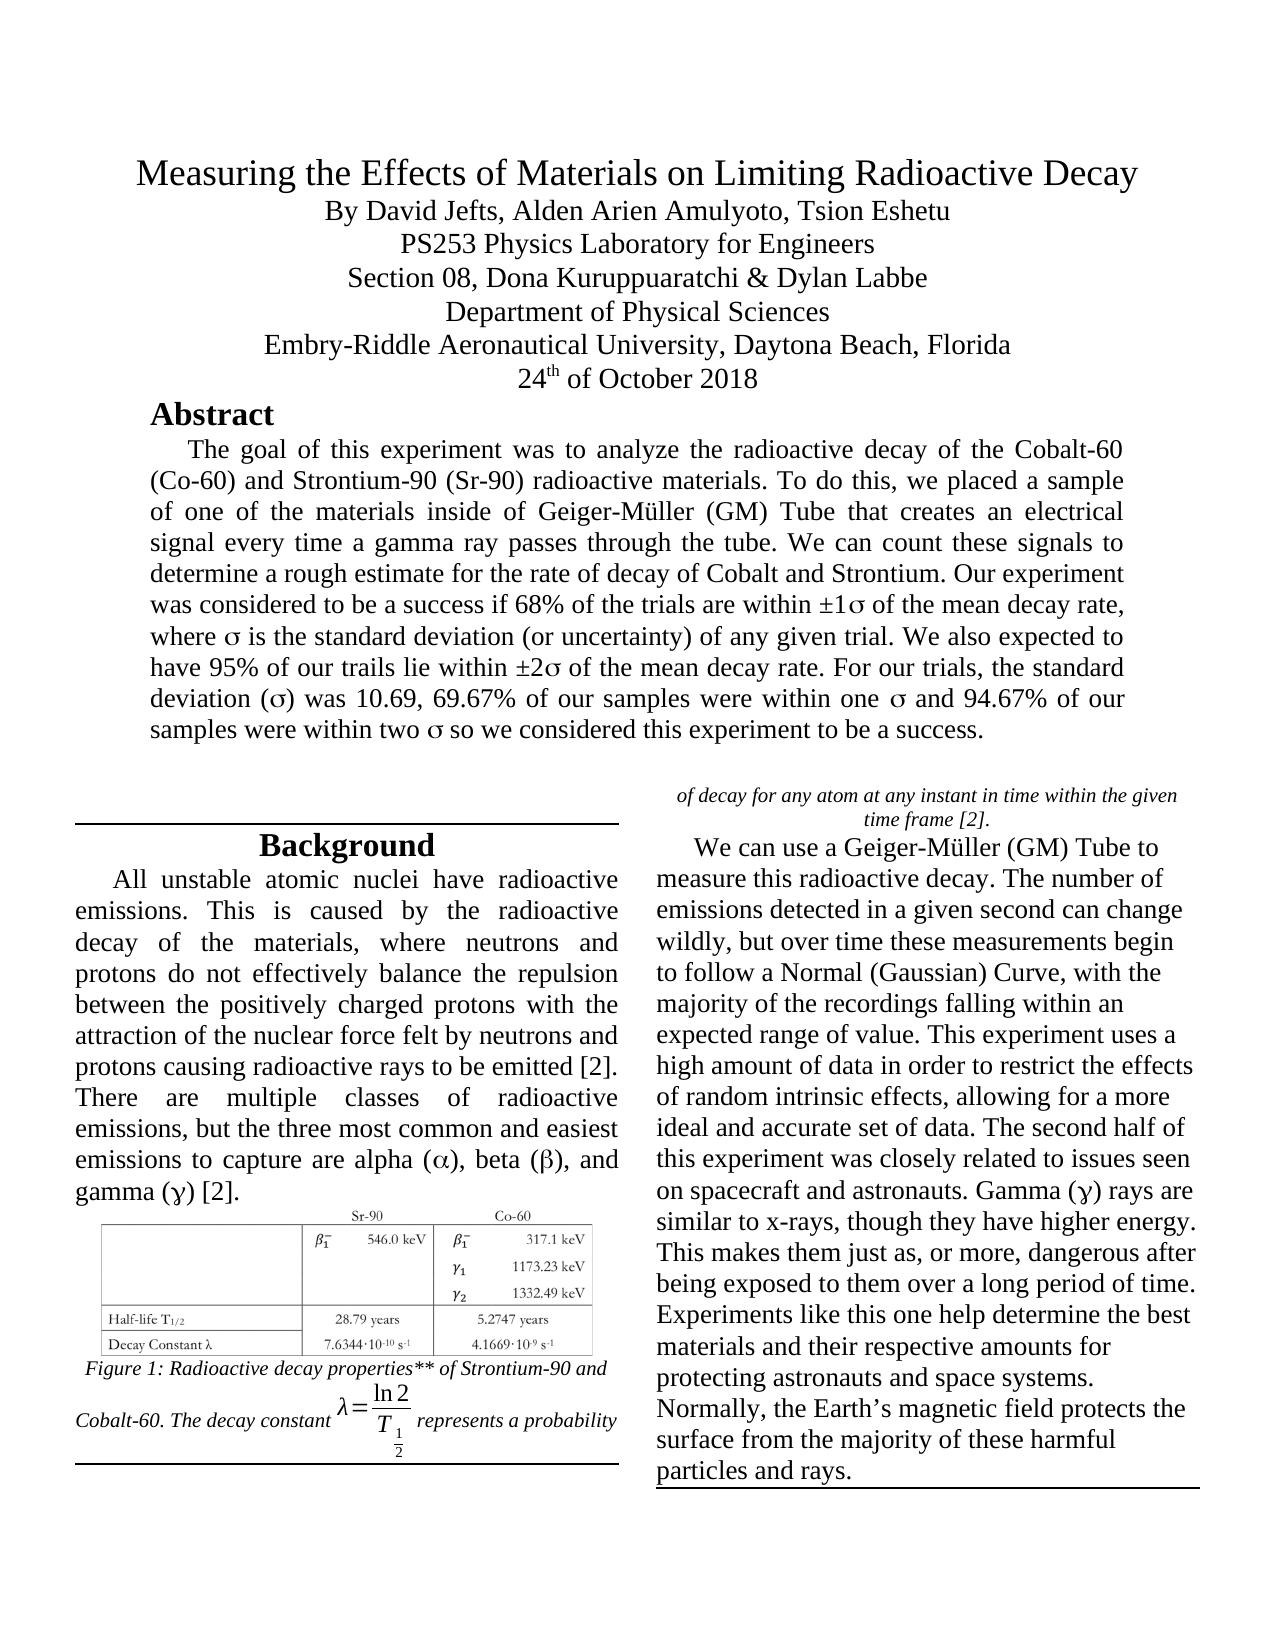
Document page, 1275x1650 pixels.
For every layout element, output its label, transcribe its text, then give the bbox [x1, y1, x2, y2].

picture [101, 1206, 593, 1356]
text Figure 1: Radioactive decay properties** of Strontium-90 and Cobalt-60. The decay constant represents a probability of decay for any atom at any instant in time within the given time frame [2]. [656, 783, 1200, 831]
text PS253 Physics Laboratory for Engineers [75, 227, 1200, 260]
text Embry-Riddle Aeronautical University, Daytona Beach, Florida [75, 327, 1200, 361]
text All unstable atomic nuclei have radioactive emissions. This is caused by the radioactive decay of the materials, where neutrons and protons do not effectively balance the repulsion between the positively charged protons with the attraction of the nuclear force felt by neutrons and protons causing radioactive rays to be emitted [2]. There are multiple classes of radioactive emissions, but the three most common and easiest emissions to capture are alpha (), beta (), and gamma () [2]. [75, 863, 619, 1206]
text Abstract [150, 394, 1125, 433]
text The goal of this experiment was to analyze the radioactive decay of the Cobalt-60 (Co-60) and Strontium-90 (Sr-90) radioactive materials. To do this, we placed a sample of one of the materials inside of Geiger-Müller (GM) Tube that creates an electrical signal every time a gamma ray passes through the tube. We can count these signals to determine a rough estimate for the rate of decay of Cobalt and Strontium. Our experiment was considered to be a success if 68% of the trials are within ±1 of the mean decay rate, where is the standard deviation (or uncertainty) of any given trial. We also expected to have 95% of our trails lie within ±2 of the mean decay rate. For our trials, the standard deviation () was 10.69, 69.67% of our samples were within one and 94.67% of our samples were within two so we considered this experiment to be a success. [150, 433, 1125, 745]
text Department of Physical Sciences [75, 294, 1200, 327]
text We can use a Geiger-Müller (GM) Tube to measure this radioactive decay. The number of emissions detected in a given second can change wildly, but over time these measurements begin to follow a Normal (Gaussian) Curve, with the majority of the recordings falling within an expected range of value. This experiment uses a high amount of data in order to restrict the effects of random intrinsic effects, allowing for a more ideal and accurate set of data. The second half of this experiment was closely related to issues seen on spacecraft and astronauts. Gamma () rays are similar to x-rays, though they have higher energy. This makes them just as, or more, dangerous after being exposed to them over a long period of time. Experiments like this one help determine the best materials and their respective amounts for protecting astronauts and space systems. Normally, the Earth’s magnetic field protects the surface from the majority of these harmful particles and rays. [656, 831, 1200, 1487]
text 24th of October 2018 [75, 361, 1200, 394]
text Measuring the Effects of Materials on Limiting Radioactive Decay [75, 150, 1200, 193]
text Section 08, Dona Kuruppuaratchi & Dylan Labbe [75, 260, 1200, 294]
text Background [75, 825, 619, 863]
text By David Jefts, Alden Arien Amulyoto, Tsion Eshetu [75, 193, 1200, 227]
